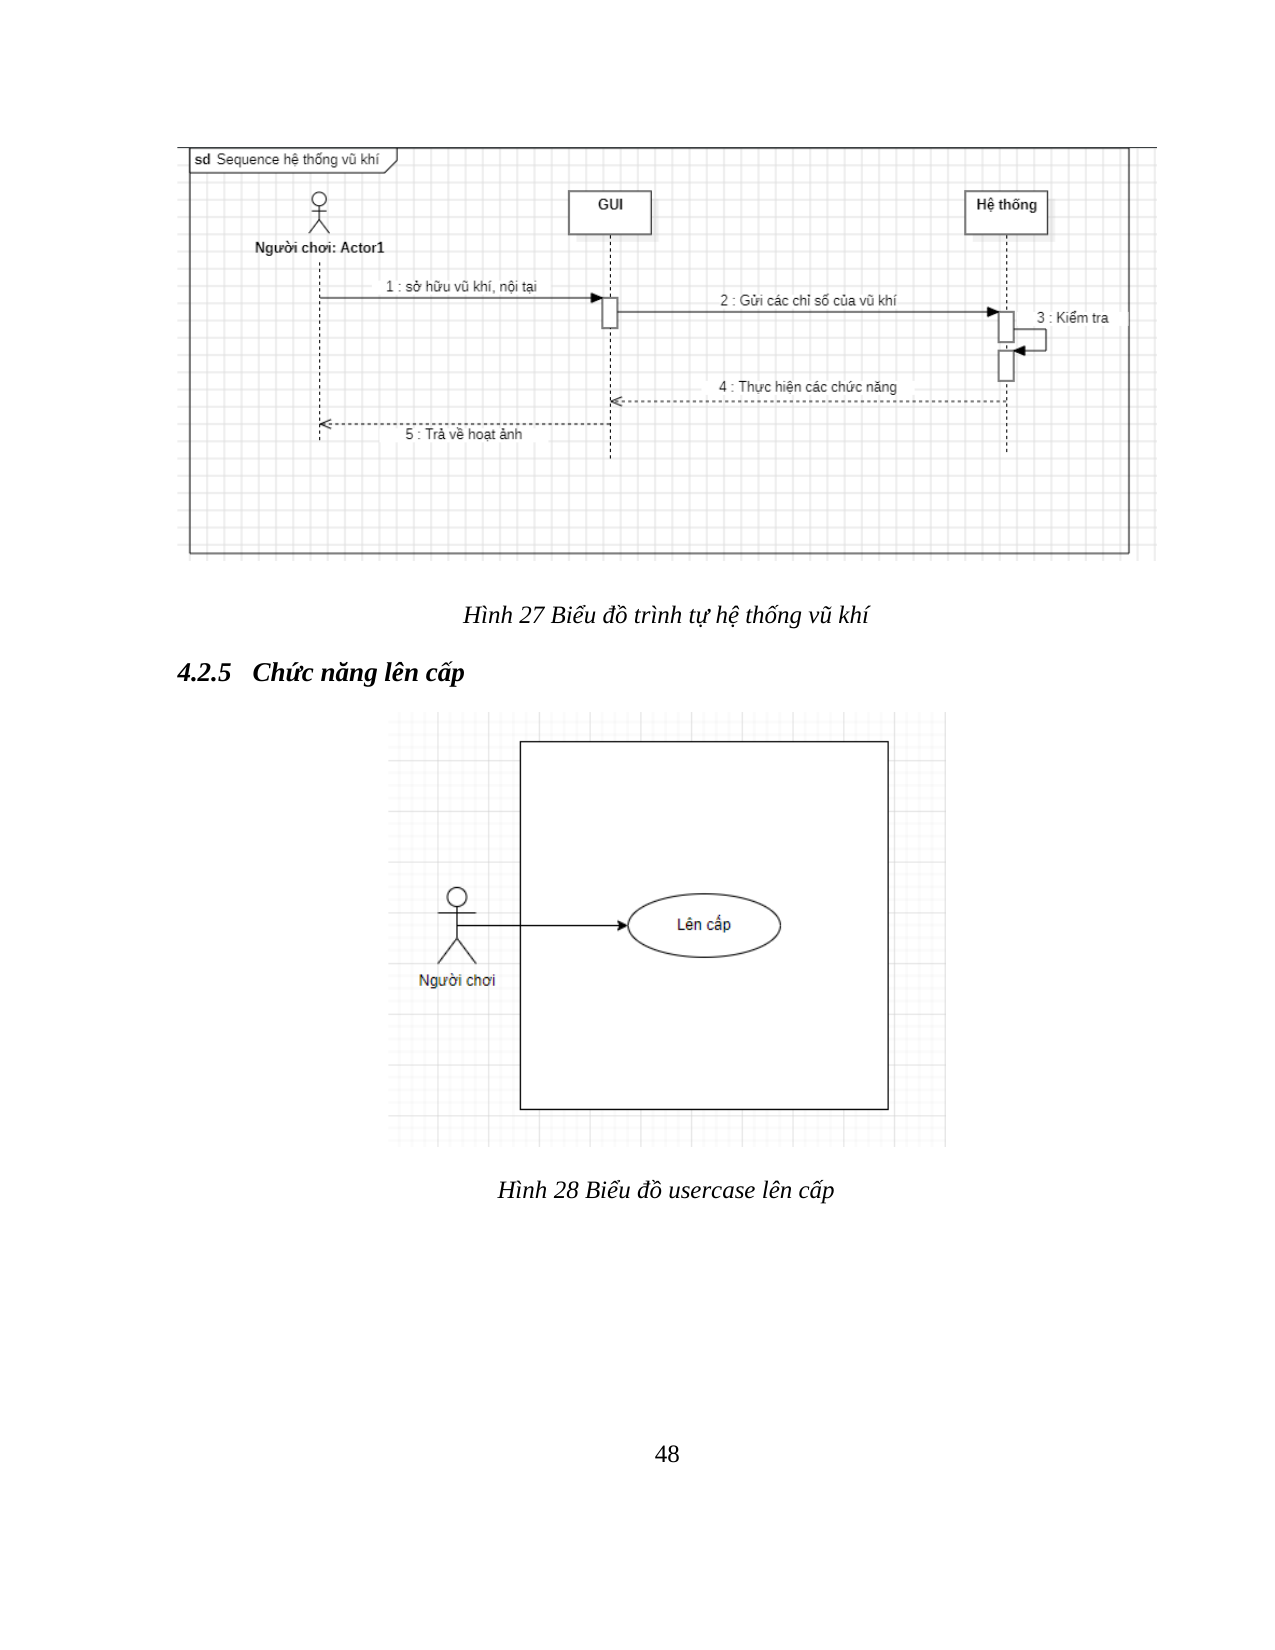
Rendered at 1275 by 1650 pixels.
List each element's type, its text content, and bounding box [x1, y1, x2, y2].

picture [177, 147, 1157, 561]
text Hình 27 Biểu đồ trình tự hệ thống vũ khí [177, 600, 1157, 629]
subtitle Chức năng lên cấp [177, 656, 1157, 687]
picture [388, 712, 946, 1147]
text Hình 28 Biểu đồ usercase lên cấp [177, 1175, 1157, 1204]
